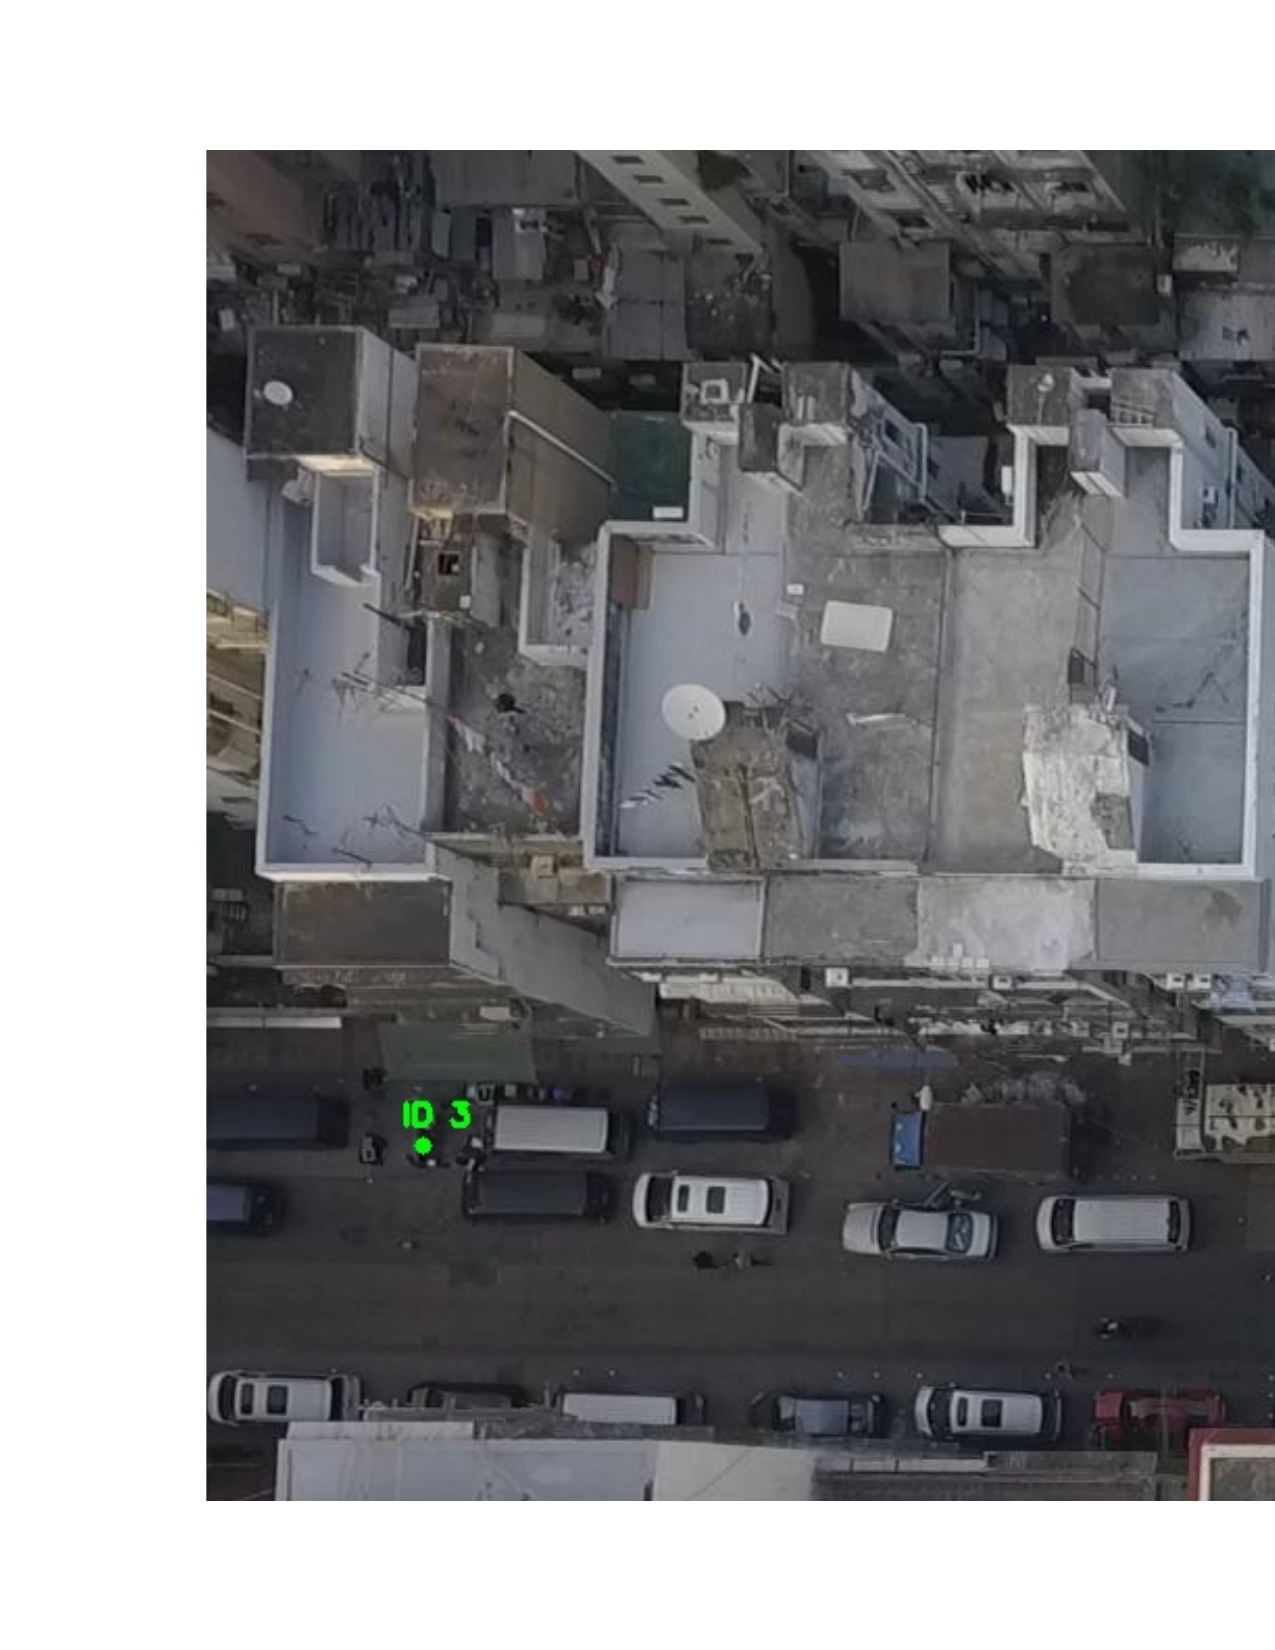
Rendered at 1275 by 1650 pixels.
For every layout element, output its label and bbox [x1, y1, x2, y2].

picture [206, 150, 1275, 1501]
